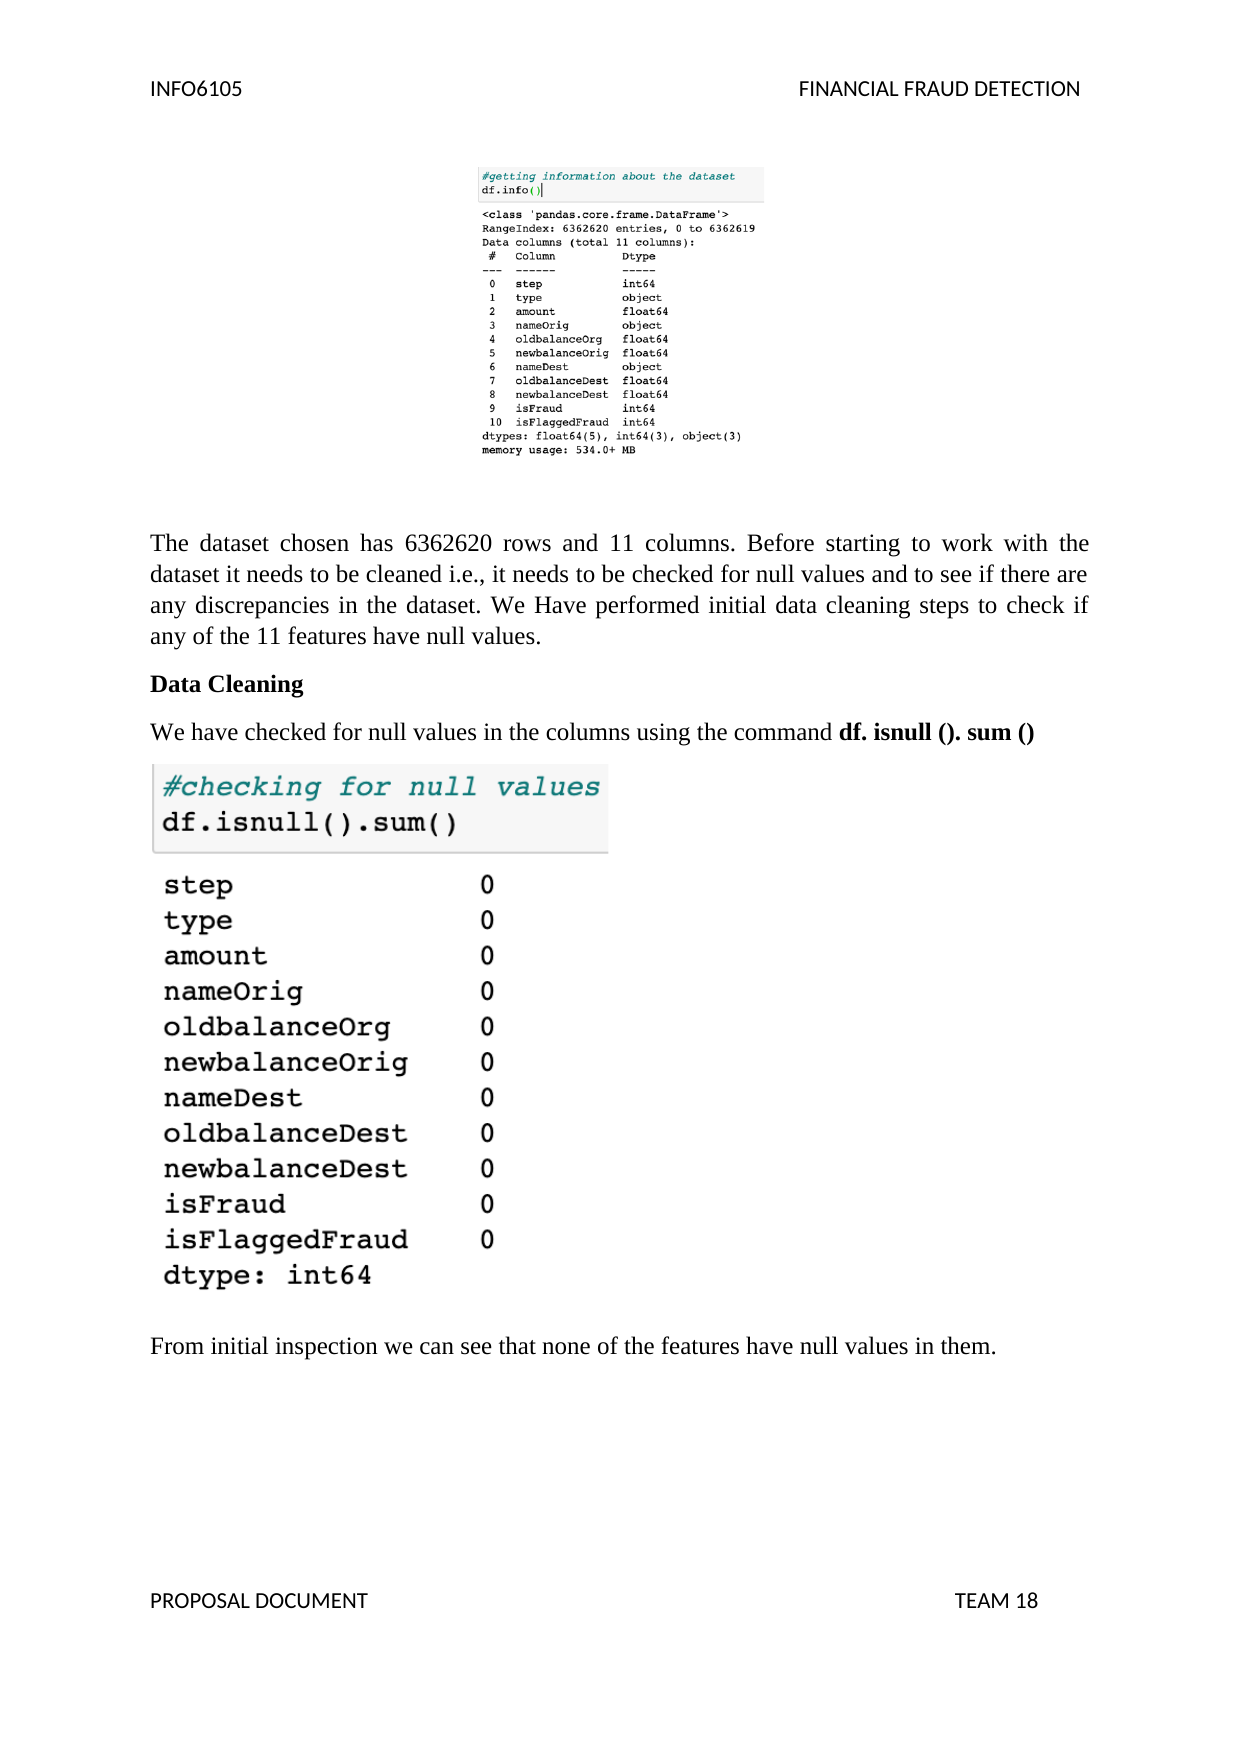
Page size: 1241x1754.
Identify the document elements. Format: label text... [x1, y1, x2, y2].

text The dataset chosen has 6362620 rows and 11 columns. Before starting to work with the dataset it needs to be cleaned i.e., it needs to be checked for null values and to see if there are any discrepancies in the dataset. We Have performed initial data cleaning steps to check if any of the 11 features have null values. [150, 528, 1090, 650]
picture [150, 764, 609, 1313]
text We have checked for null values in the columns using the command df. isnull (). sum () [150, 717, 1090, 745]
picture [476, 167, 765, 462]
text From initial inspection we can see that none of the features have null values in them. [150, 1331, 1090, 1360]
text Data Cleaning [150, 669, 1090, 698]
